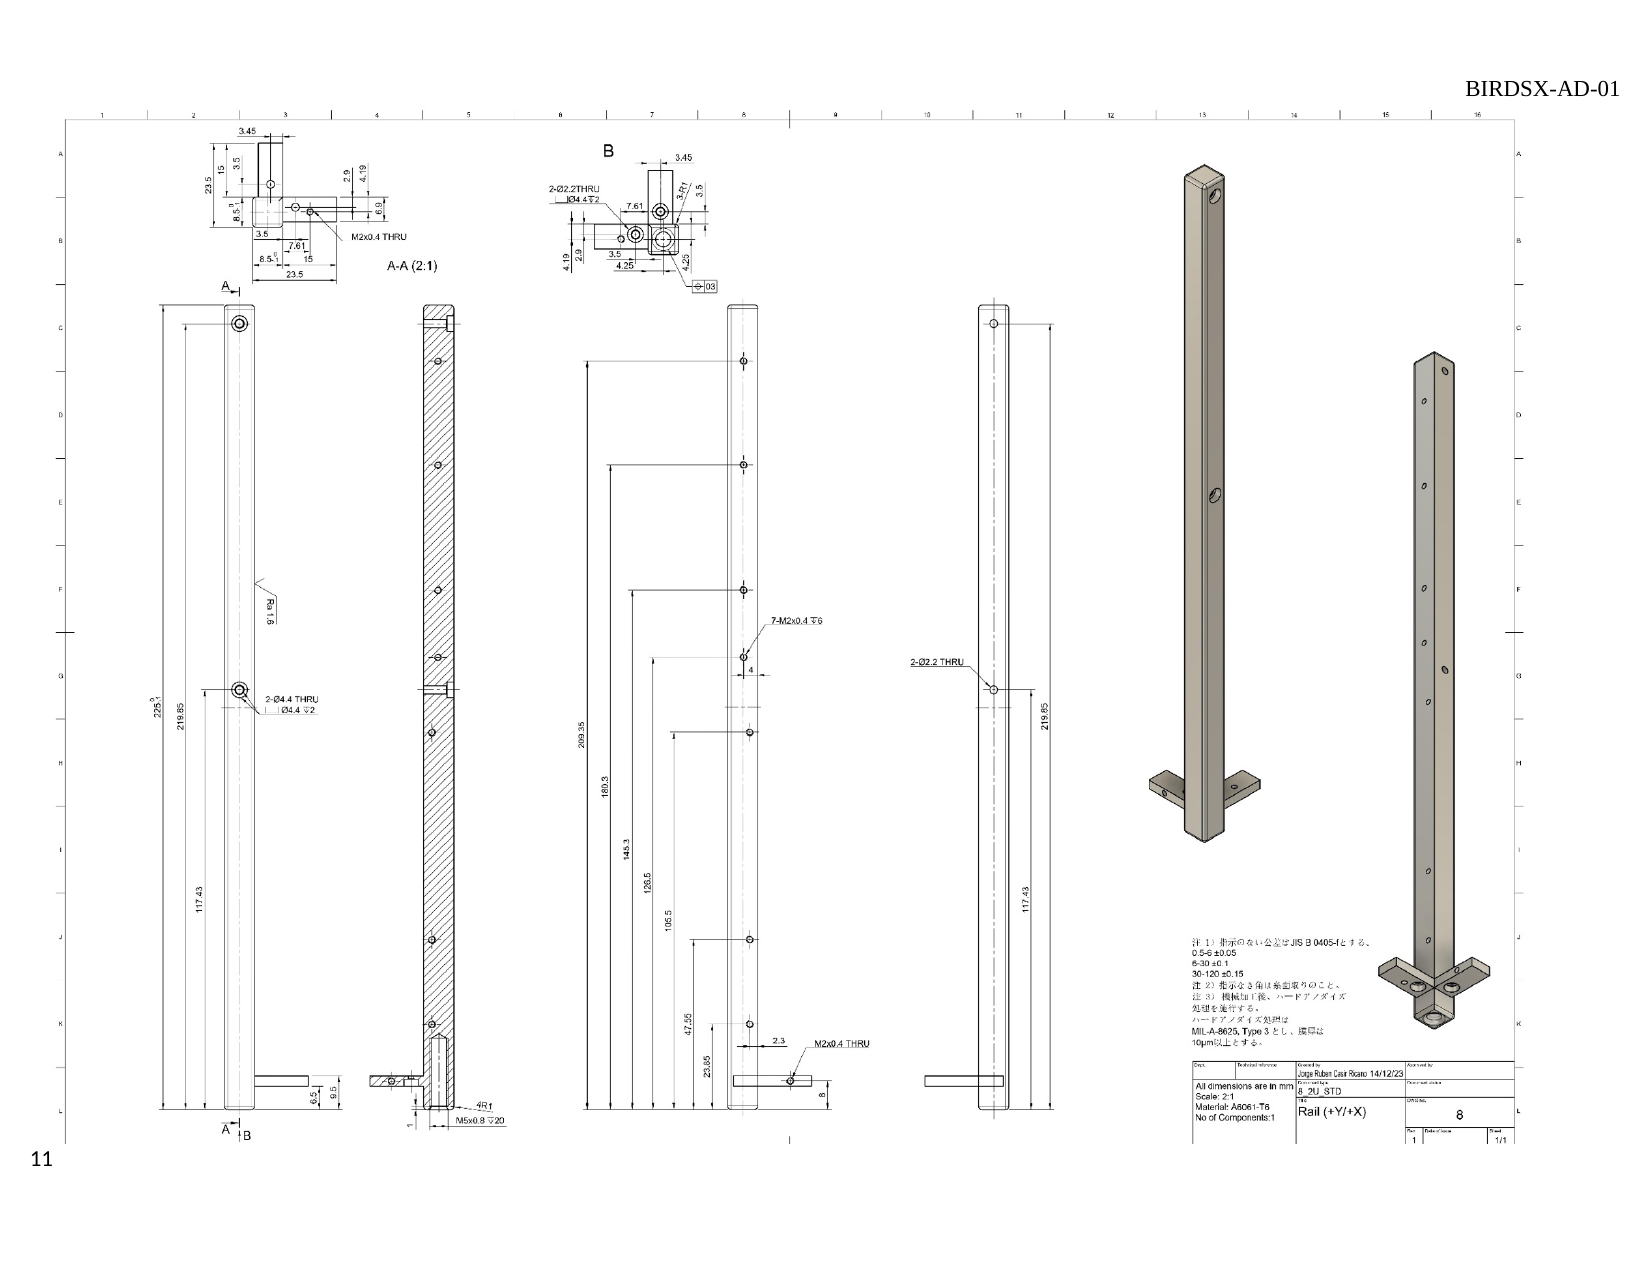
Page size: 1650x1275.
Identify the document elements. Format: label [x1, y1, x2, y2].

picture [29, 101, 1532, 1144]
